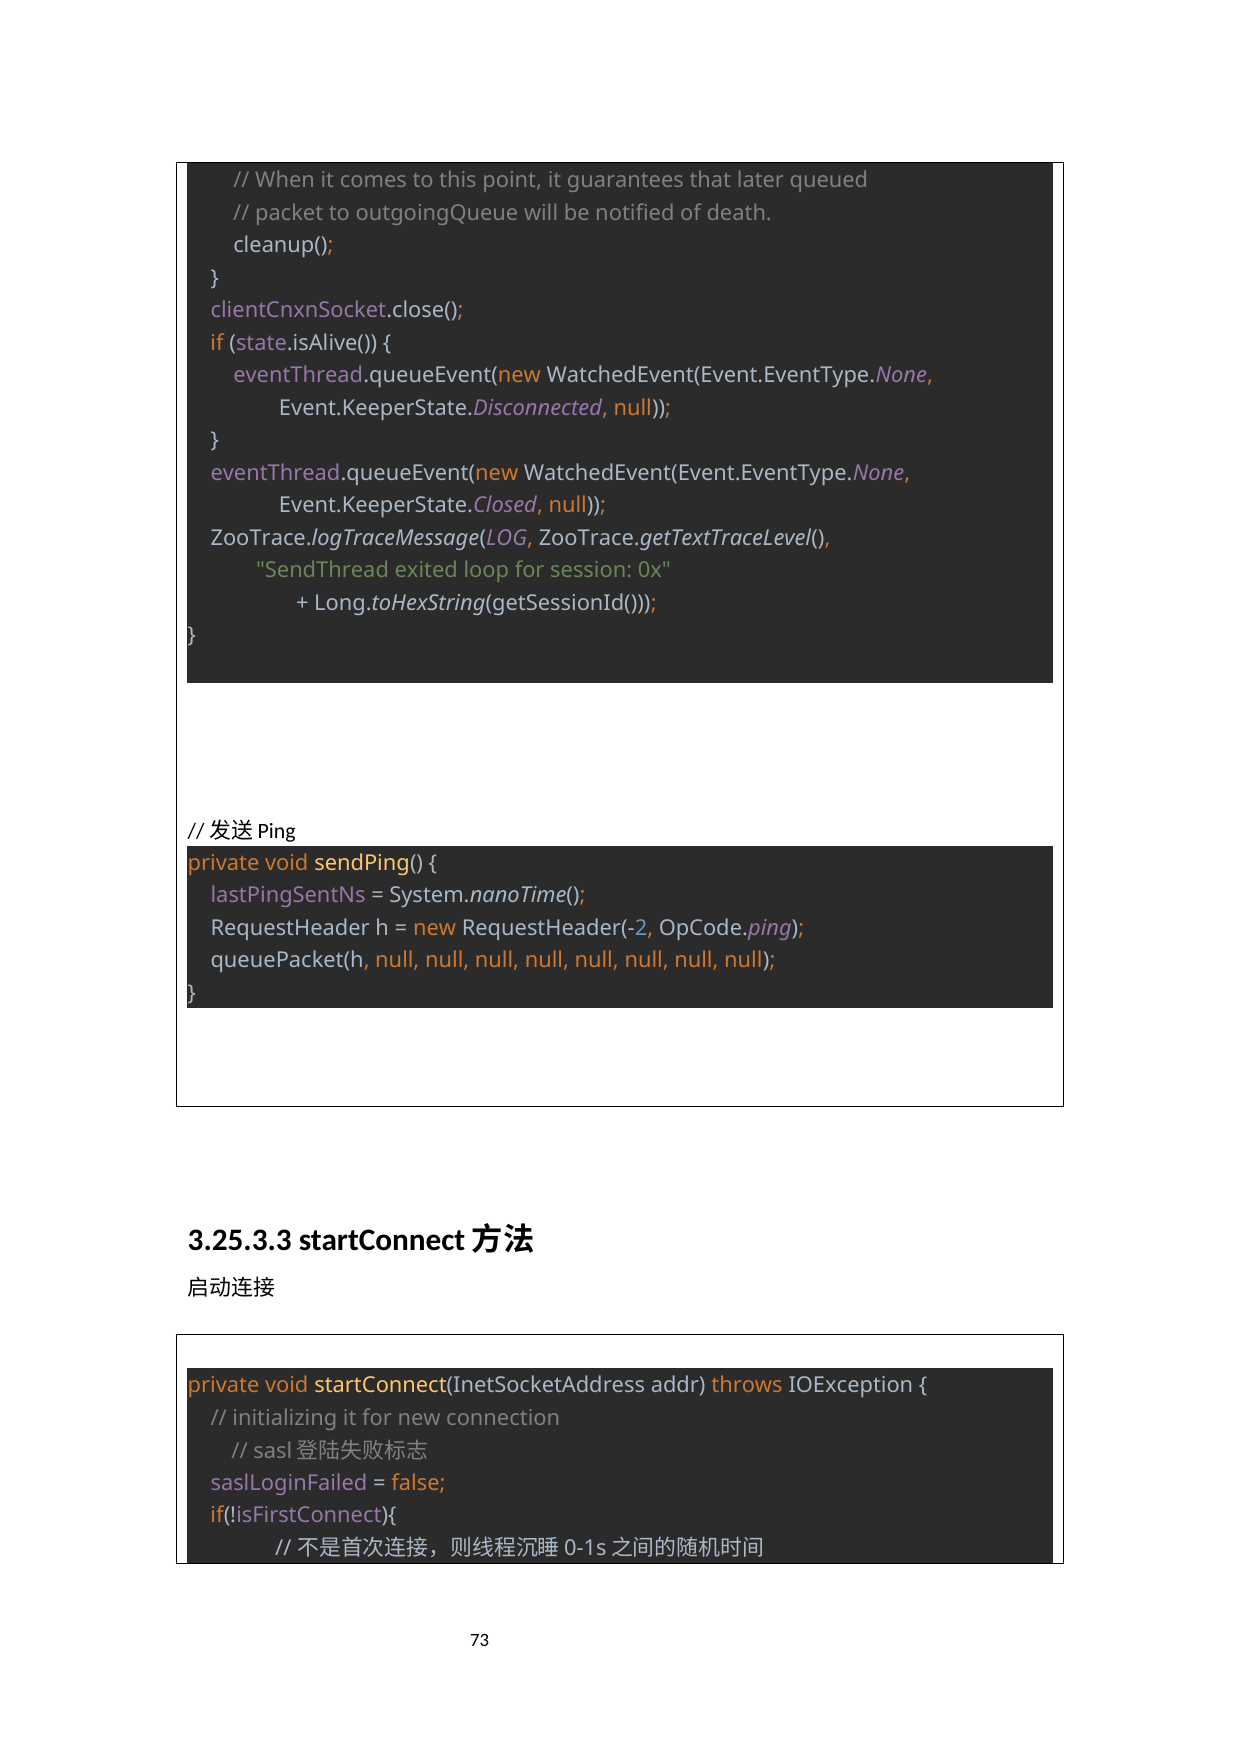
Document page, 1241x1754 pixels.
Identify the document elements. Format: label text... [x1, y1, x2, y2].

text 3.25.3.3 startConnect方法 [187, 1204, 1053, 1269]
text 启动连接 [187, 1269, 1053, 1302]
